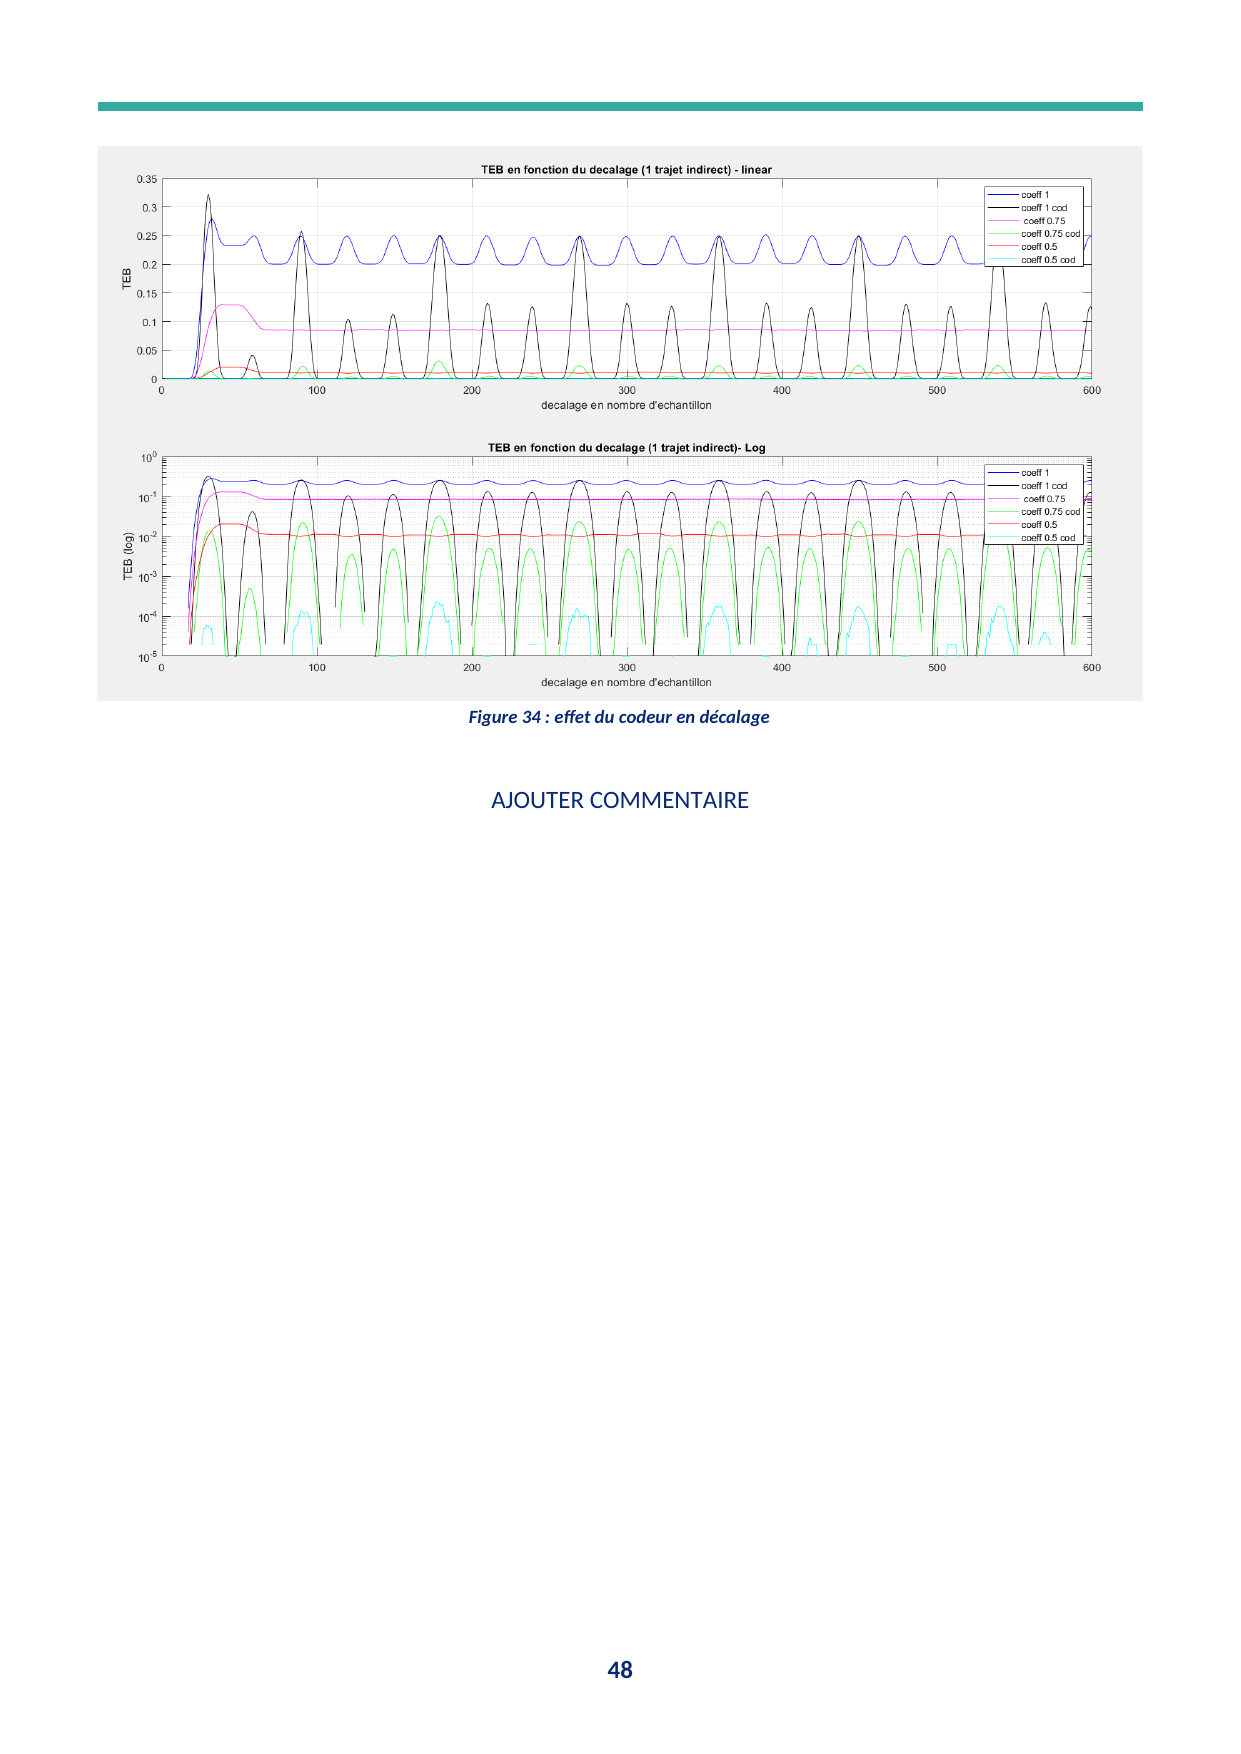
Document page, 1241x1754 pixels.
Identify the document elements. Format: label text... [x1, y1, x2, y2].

text AJOUTER COMMENTAIRE [97, 784, 1143, 814]
picture [97, 146, 1143, 701]
